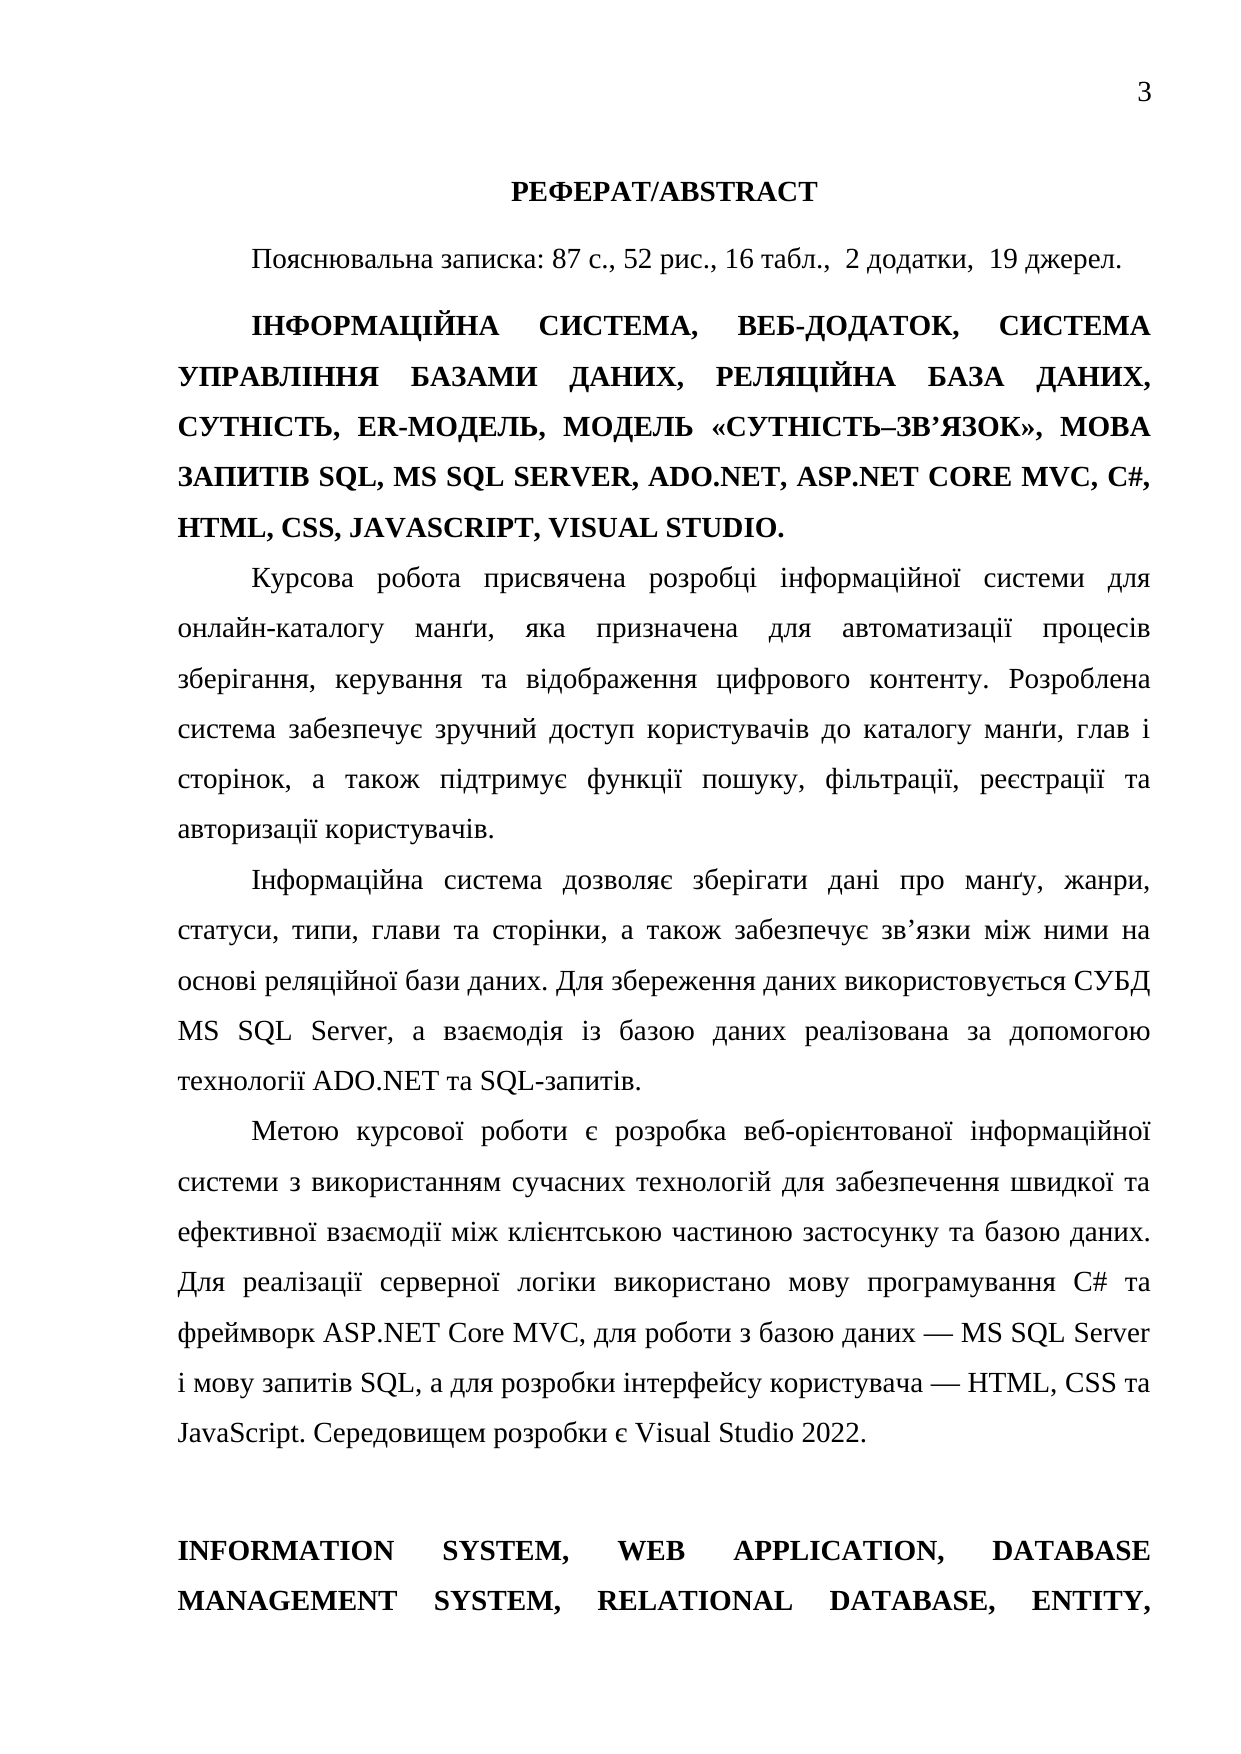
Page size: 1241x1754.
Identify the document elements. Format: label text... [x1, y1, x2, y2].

text Пояснювальна записка: 87 с., 52 рис., 16 табл., 2 додатки, 19 джерел. [177, 241, 1152, 275]
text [177, 1533, 1152, 1617]
text Метою курсової роботи є розробка веб-орієнтованої інформаційної системи з використанням сучасних технологій для забезпечення швидкої та ефективної взаємодії між клієнтською частиною застосунку та базою даних. Для реалізації серверної логіки використано мову програмування C# та фреймворк ASP.NET Core MVC, для роботи з базою даних — MS SQL Server і мову запитів SQL, а для розробки інтерфейсу користувача — HTML, CSS та JavaScript. Середовищем розробки є Visual Studio 2022. [177, 1113, 1152, 1449]
text Інформаційна система дозволяє зберігати дані про манґу, жанри, статуси, типи, глави та сторінки, а також забезпечує зв’язки між ними на основі реляційної бази даних. Для збереження даних використовується СУБД MS SQL Server, а взаємодія із базою даних реалізована за допомогою технології ADO.NET та SQL-запитів. [177, 862, 1152, 1097]
text ІНФОРМАЦІЙНА СИСТЕМА, ВЕБ-ДОДАТОК, СИСТЕМА УПРАВЛІННЯ БАЗАМИ ДАНИХ, РЕЛЯЦІЙНА БАЗА ДАНИХ, СУТНІСТЬ, ER-МОДЕЛЬ, МОДЕЛЬ «СУТНІСТЬ–ЗВ’ЯЗОК», МОВА ЗАПИТІВ SQL, MS SQL SERVER, ADO.NET, ASP.NET CORE MVC, C#, HTML, CSS, JAVASCRIPT, VISUAL STUDIO. [177, 308, 1152, 543]
text Курсова робота присвячена розробці інформаційної системи для онлайн-каталогу манґи, яка призначена для автоматизації процесів зберігання, керування та відображення цифрового контенту. Розроблена система забезпечує зручний доступ користувачів до каталогу манґи, глав і сторінок, а також підтримує функції пошуку, фільтрації, реєстрації та авторизації користувачів. [177, 560, 1152, 845]
text РЕФЕРАТ/ABSTRACT [177, 174, 1152, 208]
